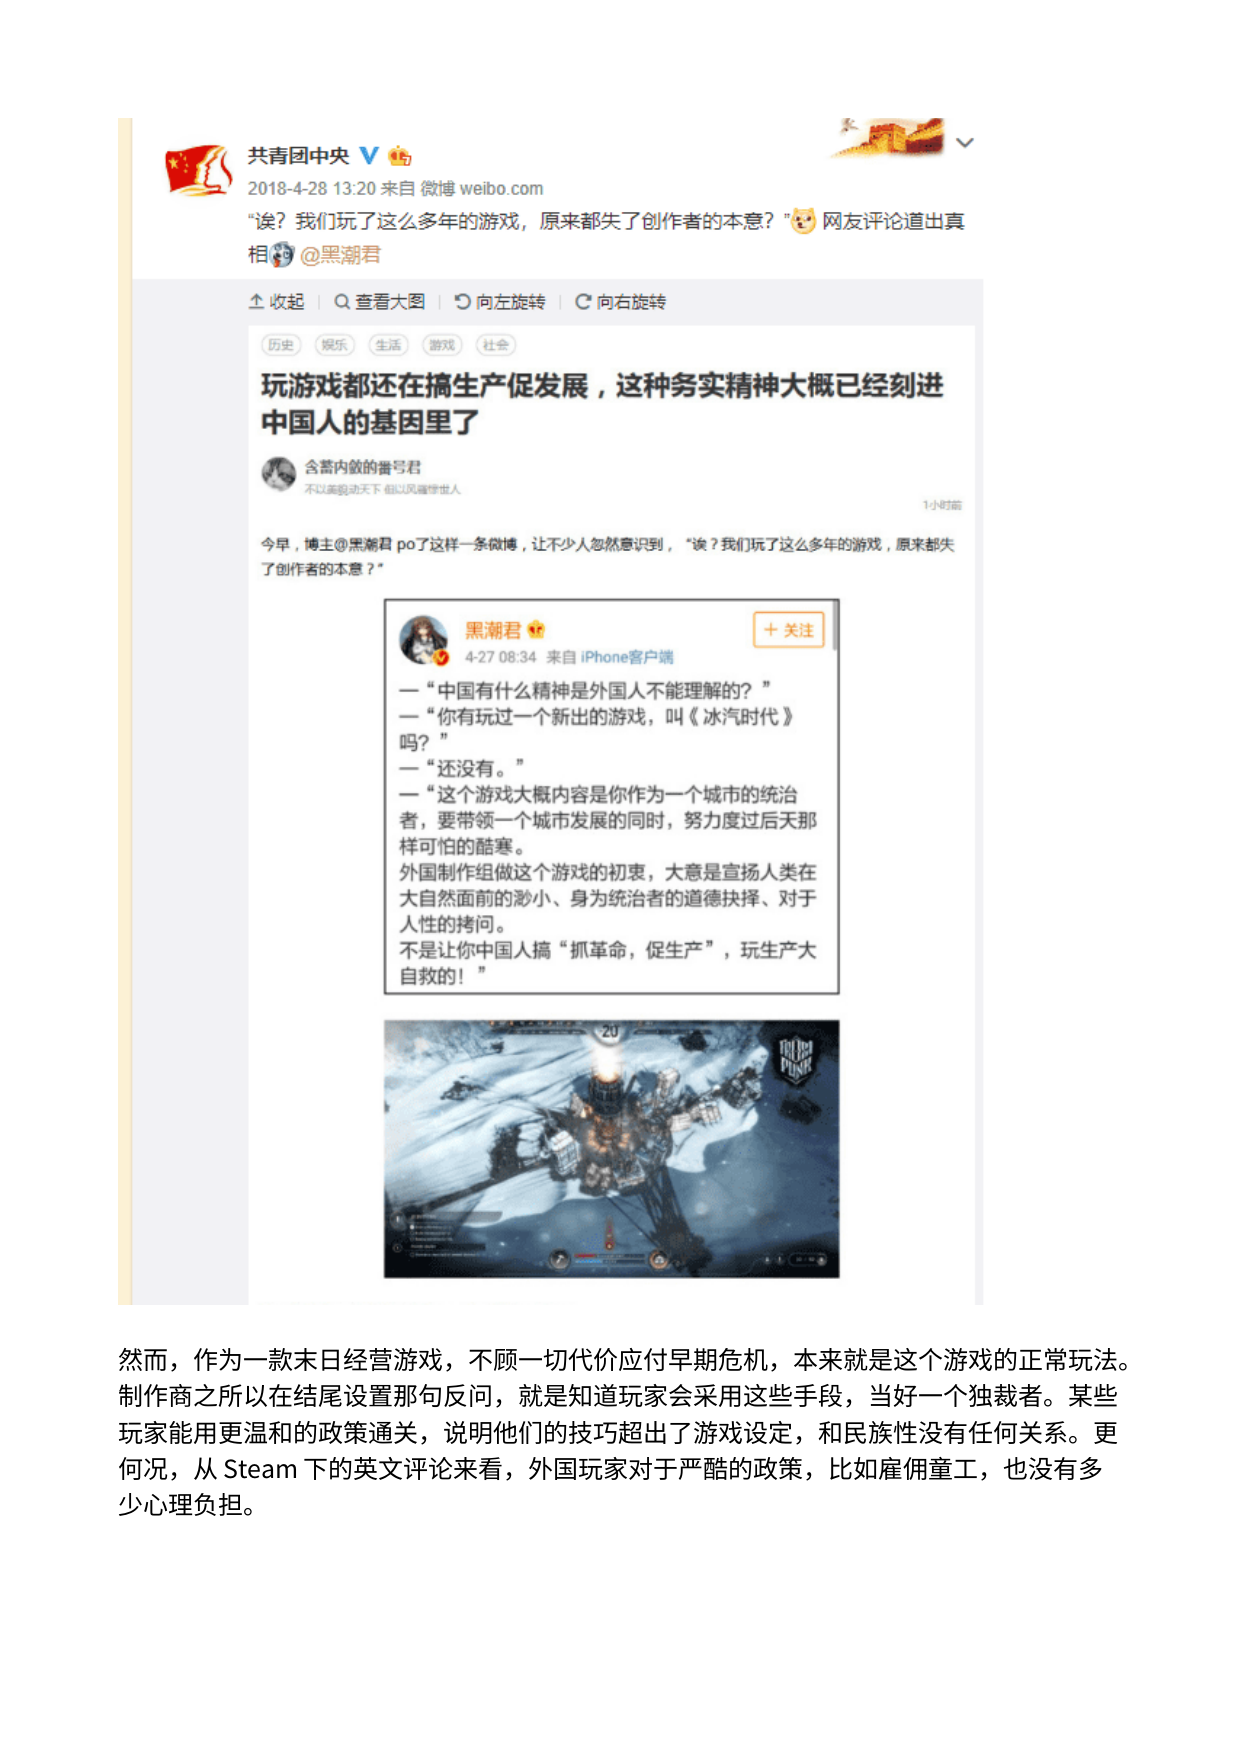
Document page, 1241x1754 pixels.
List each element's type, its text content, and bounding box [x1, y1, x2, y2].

text 然而，作为一款末日经营游戏，不顾一切代价应付早期危机，本来就是这个游戏的正常玩法。制作商之所以在结尾设置那句反问，就是知道玩家会采用这些手段，当好一个独裁者。某些玩家能用更温和的政策通关，说明他们的技巧超出了游戏设定，和民族性没有任何关系。更何况，从Steam下的英文评论来看，外国玩家对于严酷的政策，比如雇佣童工，也没有多少心理负担。 [118, 1341, 1122, 1522]
picture [118, 118, 984, 1305]
